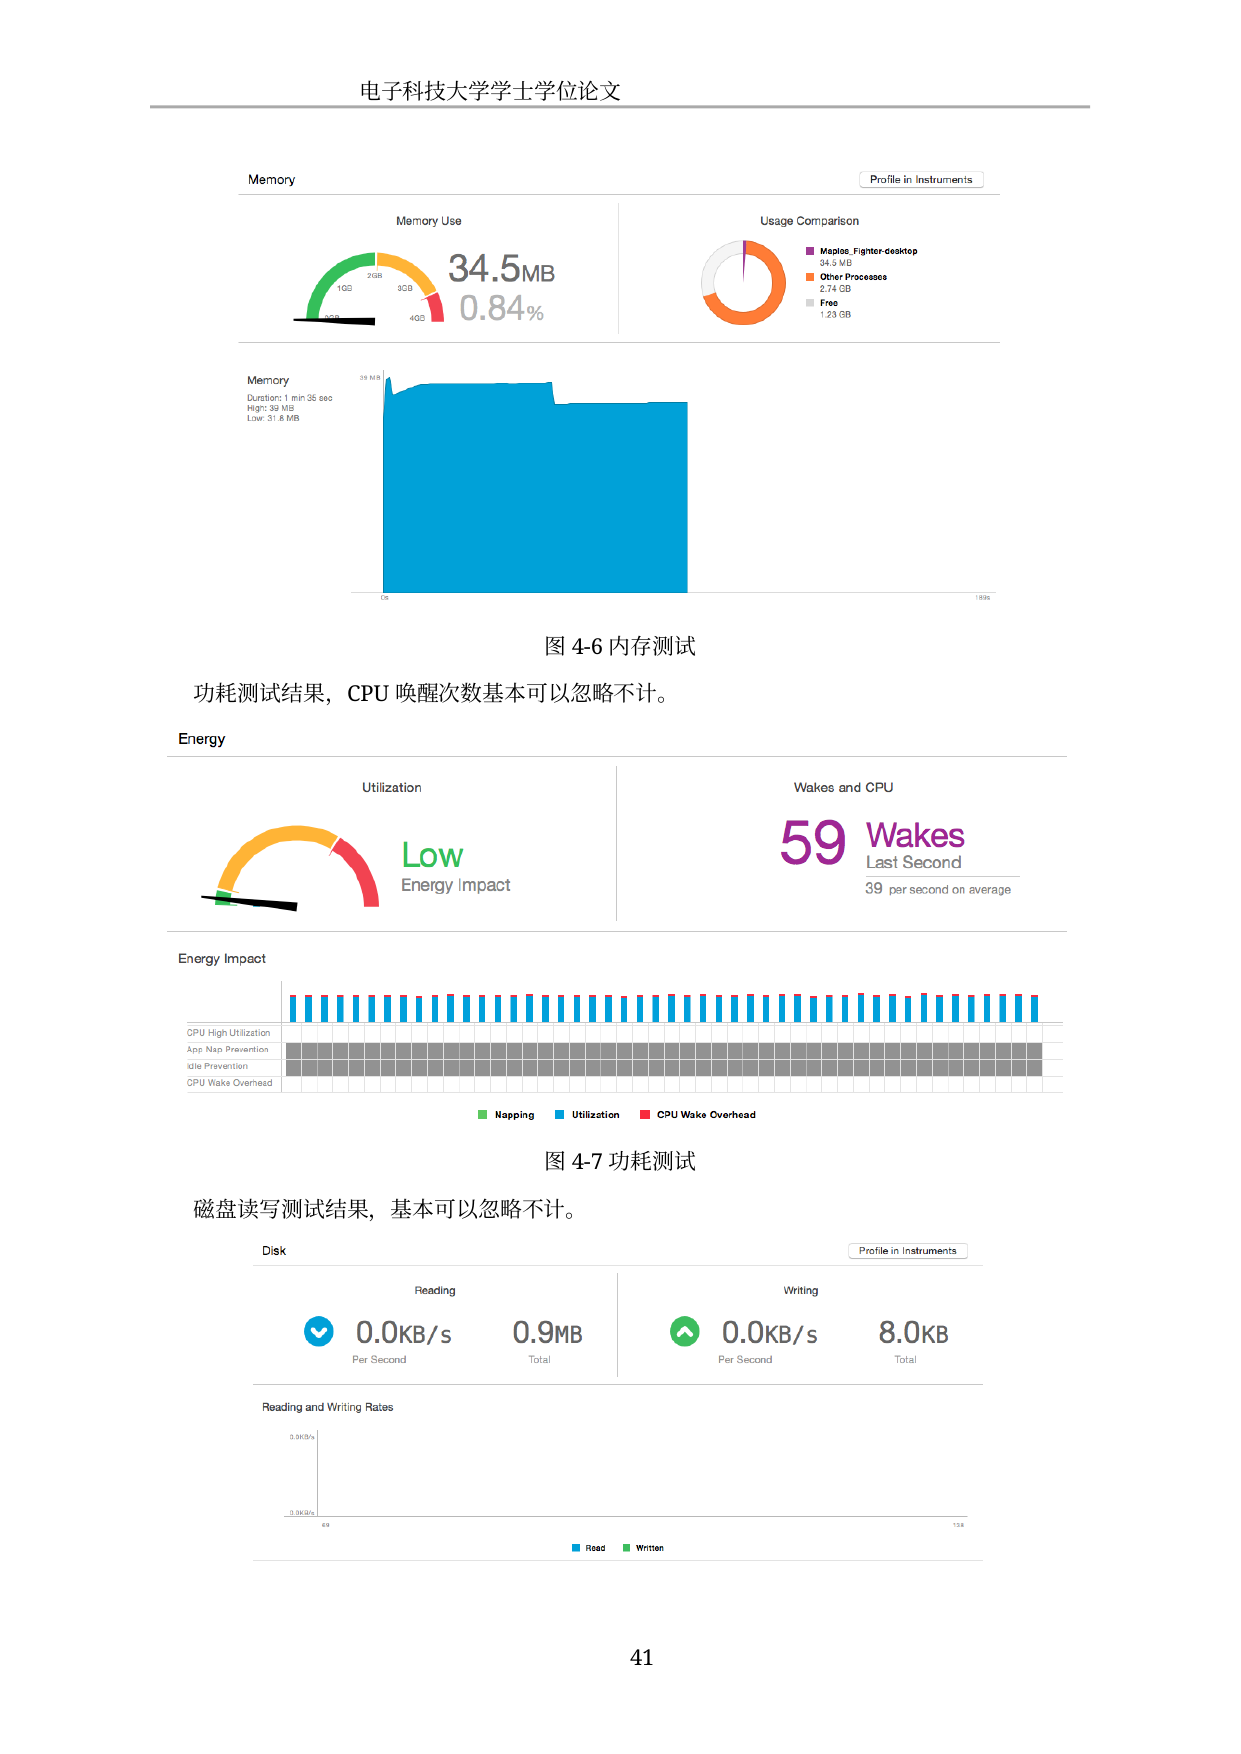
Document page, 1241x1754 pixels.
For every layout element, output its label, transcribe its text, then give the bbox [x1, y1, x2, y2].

picture [150, 723, 1090, 1130]
text 磁盘读写测试结果，基本可以忽略不计。 [150, 1192, 1090, 1223]
picture [251, 1239, 989, 1573]
text 图 4-7 功耗测试 [150, 1144, 1090, 1176]
text 功耗测试结果，CPU 唤醒次数基本可以忽略不计。 [150, 676, 1090, 708]
picture [231, 165, 1009, 614]
text 图 4-6 内存测试 [150, 629, 1090, 660]
